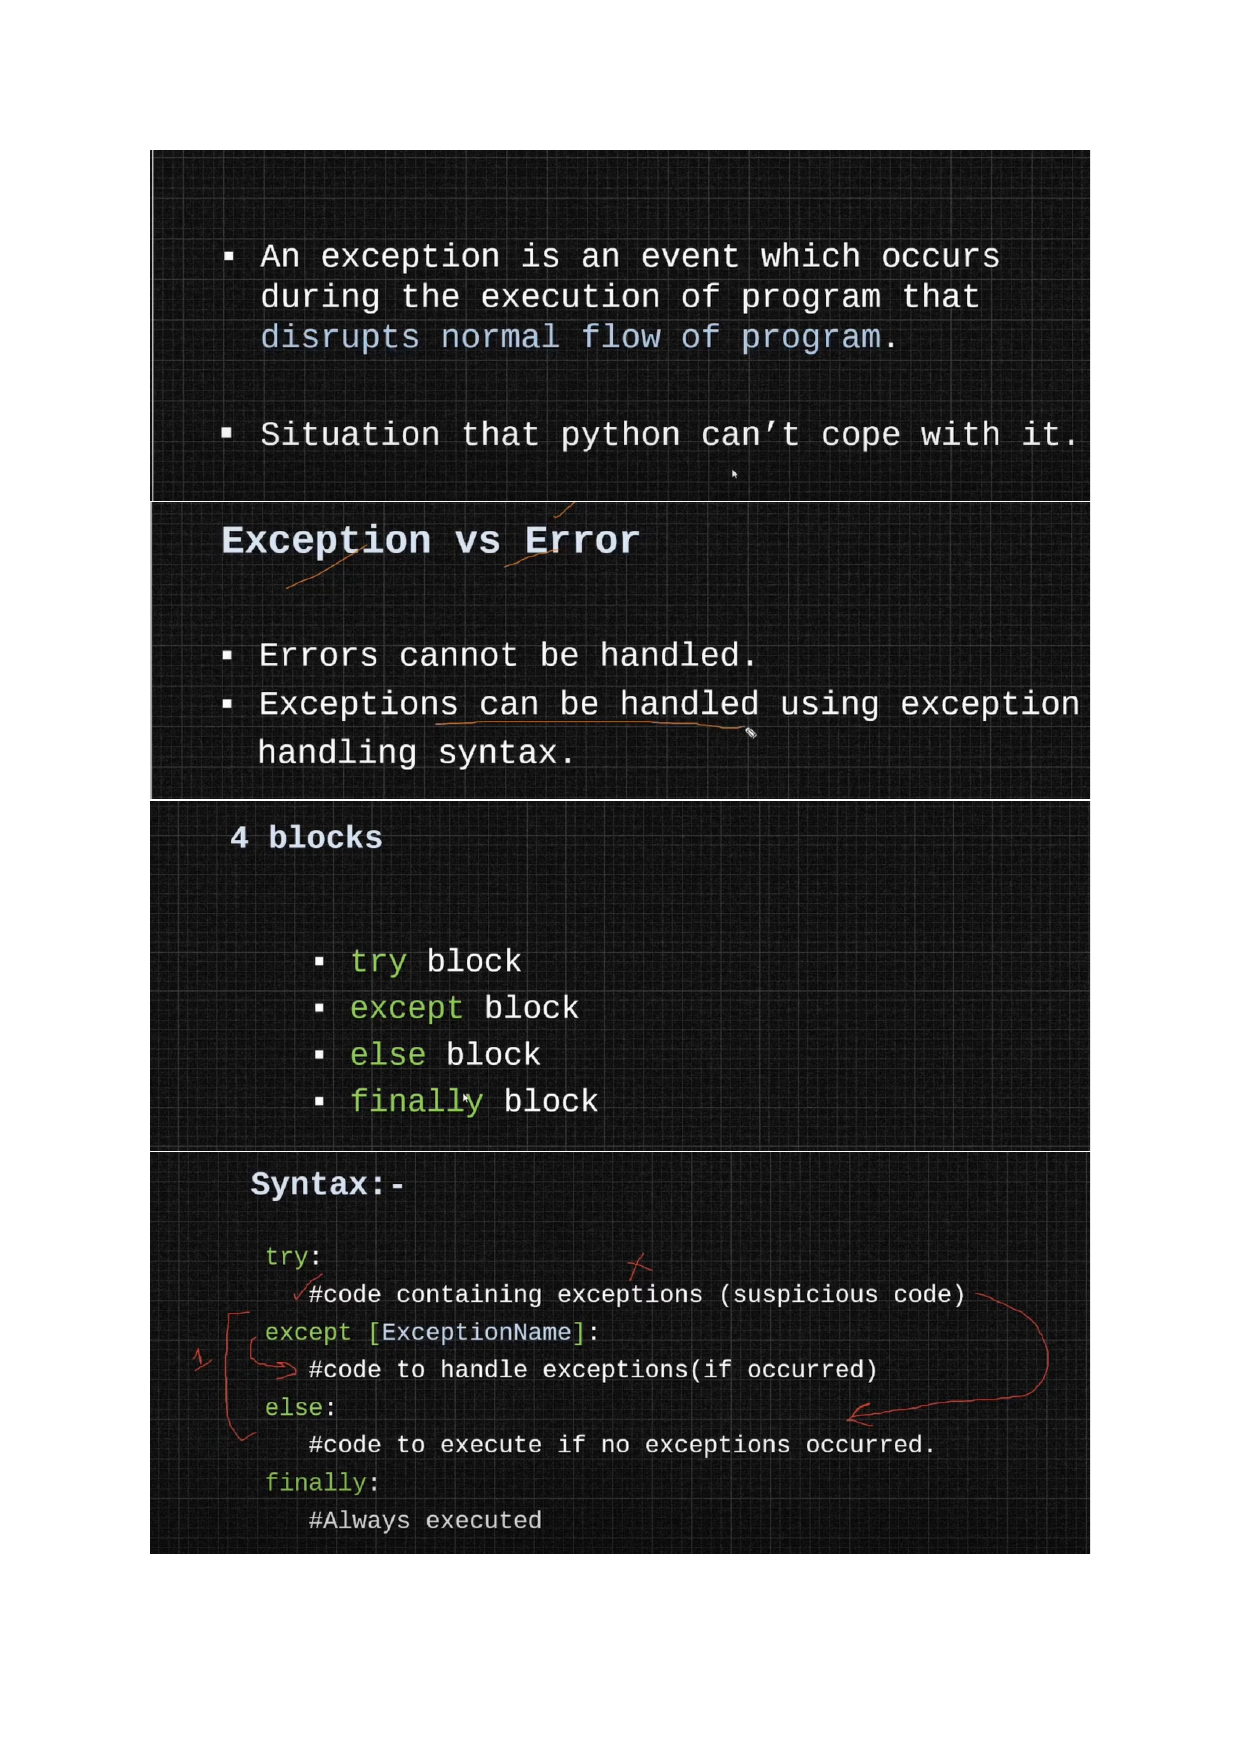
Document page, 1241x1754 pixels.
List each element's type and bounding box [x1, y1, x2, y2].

picture [150, 801, 1091, 1151]
picture [150, 150, 1091, 501]
picture [150, 502, 1091, 799]
picture [150, 1152, 1091, 1554]
